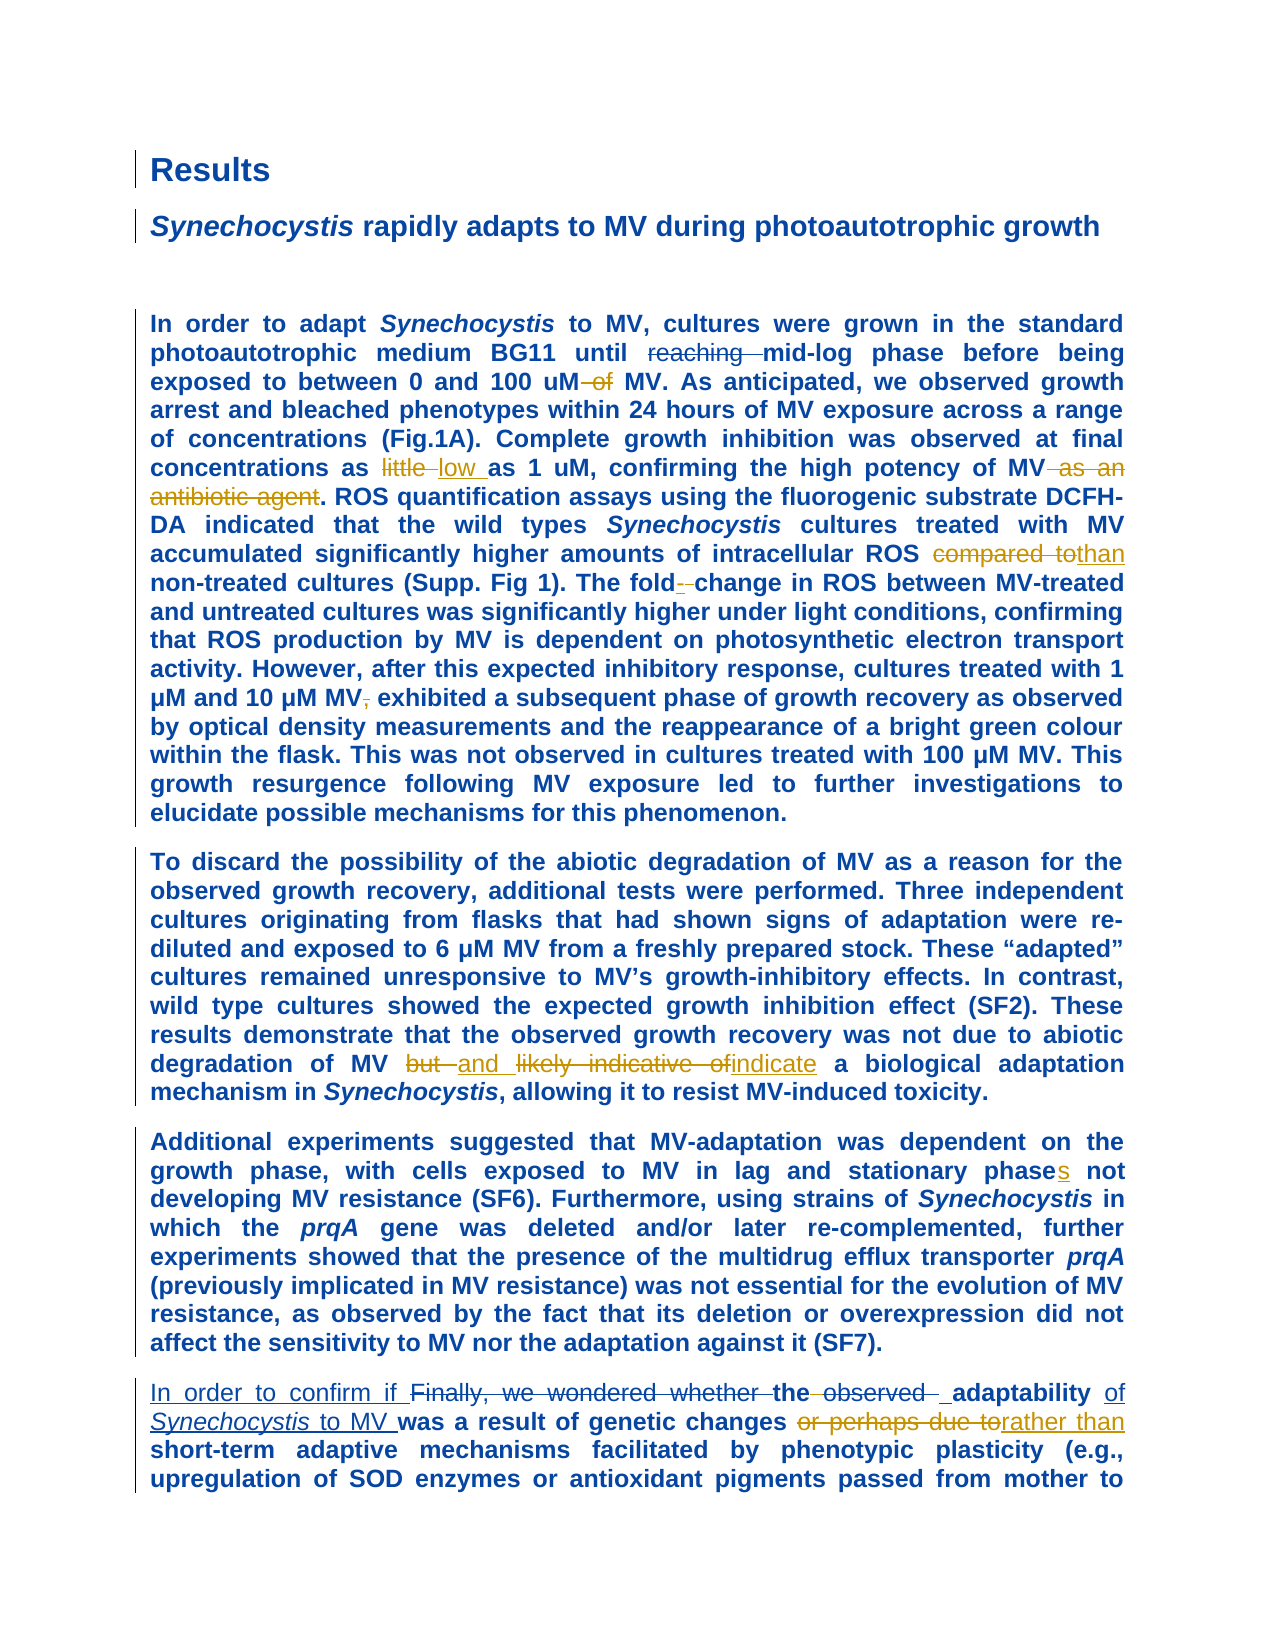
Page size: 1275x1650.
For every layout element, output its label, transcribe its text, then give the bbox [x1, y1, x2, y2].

subtitle Results [150, 150, 1125, 188]
subtitle Synechocystis rapidly adapts to MV during photoautotrophic growth [150, 209, 1125, 243]
text Additional experiments suggested that MV-adaptation was dependent on the growth phase, with cells exposed to MV in lag and stationary phase not developing MV resistance (SF6). Furthermore, using strains of Synechocystis in which the prqA gene was deleted and/or later re-complemented, further experiments showed that the presence of the multidrug efflux transporter prqA (previously implicated in MV resistance) was not essential for the evolution of MV resistance, as observed by the fact that its deletion or overexpression did not affect the sensitivity to MV nor the adaptation against it (SF7). [150, 1127, 1125, 1357]
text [150, 1378, 1125, 1493]
text In order to adapt Synechocystis to MV, cultures were grown in the standard photoautotrophic medium BG11 until mid-log phase before being exposed to between 0 and 100 uM MV. As anticipated, we observed growth arrest and bleached phenotypes within 24 hours of MV exposure across a range of concentrations (Fig.1A). Complete growth inhibition was observed at final concentrations as as 1 uM, confirming the high potency of MV. ROS quantification assays using the fluorogenic substrate DCFH-DA indicated that the wild types Synechocystis cultures treated with MV accumulated significantly higher amounts of intracellular ROS non-treated cultures (Supp. Fig 1). The foldchange in ROS between MV-treated and untreated cultures was significantly higher under light conditions, confirming that ROS production by MV is dependent on photosynthetic electron transport activity. However, after this expected inhibitory response, cultures treated with 1 μM and 10 μM MV exhibited a subsequent phase of growth recovery as observed by optical density measurements and the reappearance of a bright green colour within the flask. This was not observed in cultures treated with 100 μM MV. This growth resurgence following MV exposure led to further investigations to elucidate possible mechanisms for this phenomenon. [150, 309, 1125, 827]
text To discard the possibility of the abiotic degradation of MV as a reason for the observed growth recovery, additional tests were performed. Three independent cultures originating from flasks that had shown signs of adaptation were re-diluted and exposed to 6 μM MV from a freshly prepared stock. These “adapted” cultures remained unresponsive to MV’s growth-inhibitory effects. In contrast, wild type cultures showed the expected growth inhibition effect (SF2). These results demonstrate that the observed growth recovery was not due to abiotic degradation of MV a biological adaptation mechanism in Synechocystis, allowing it to resist MV-induced toxicity. [150, 847, 1125, 1106]
